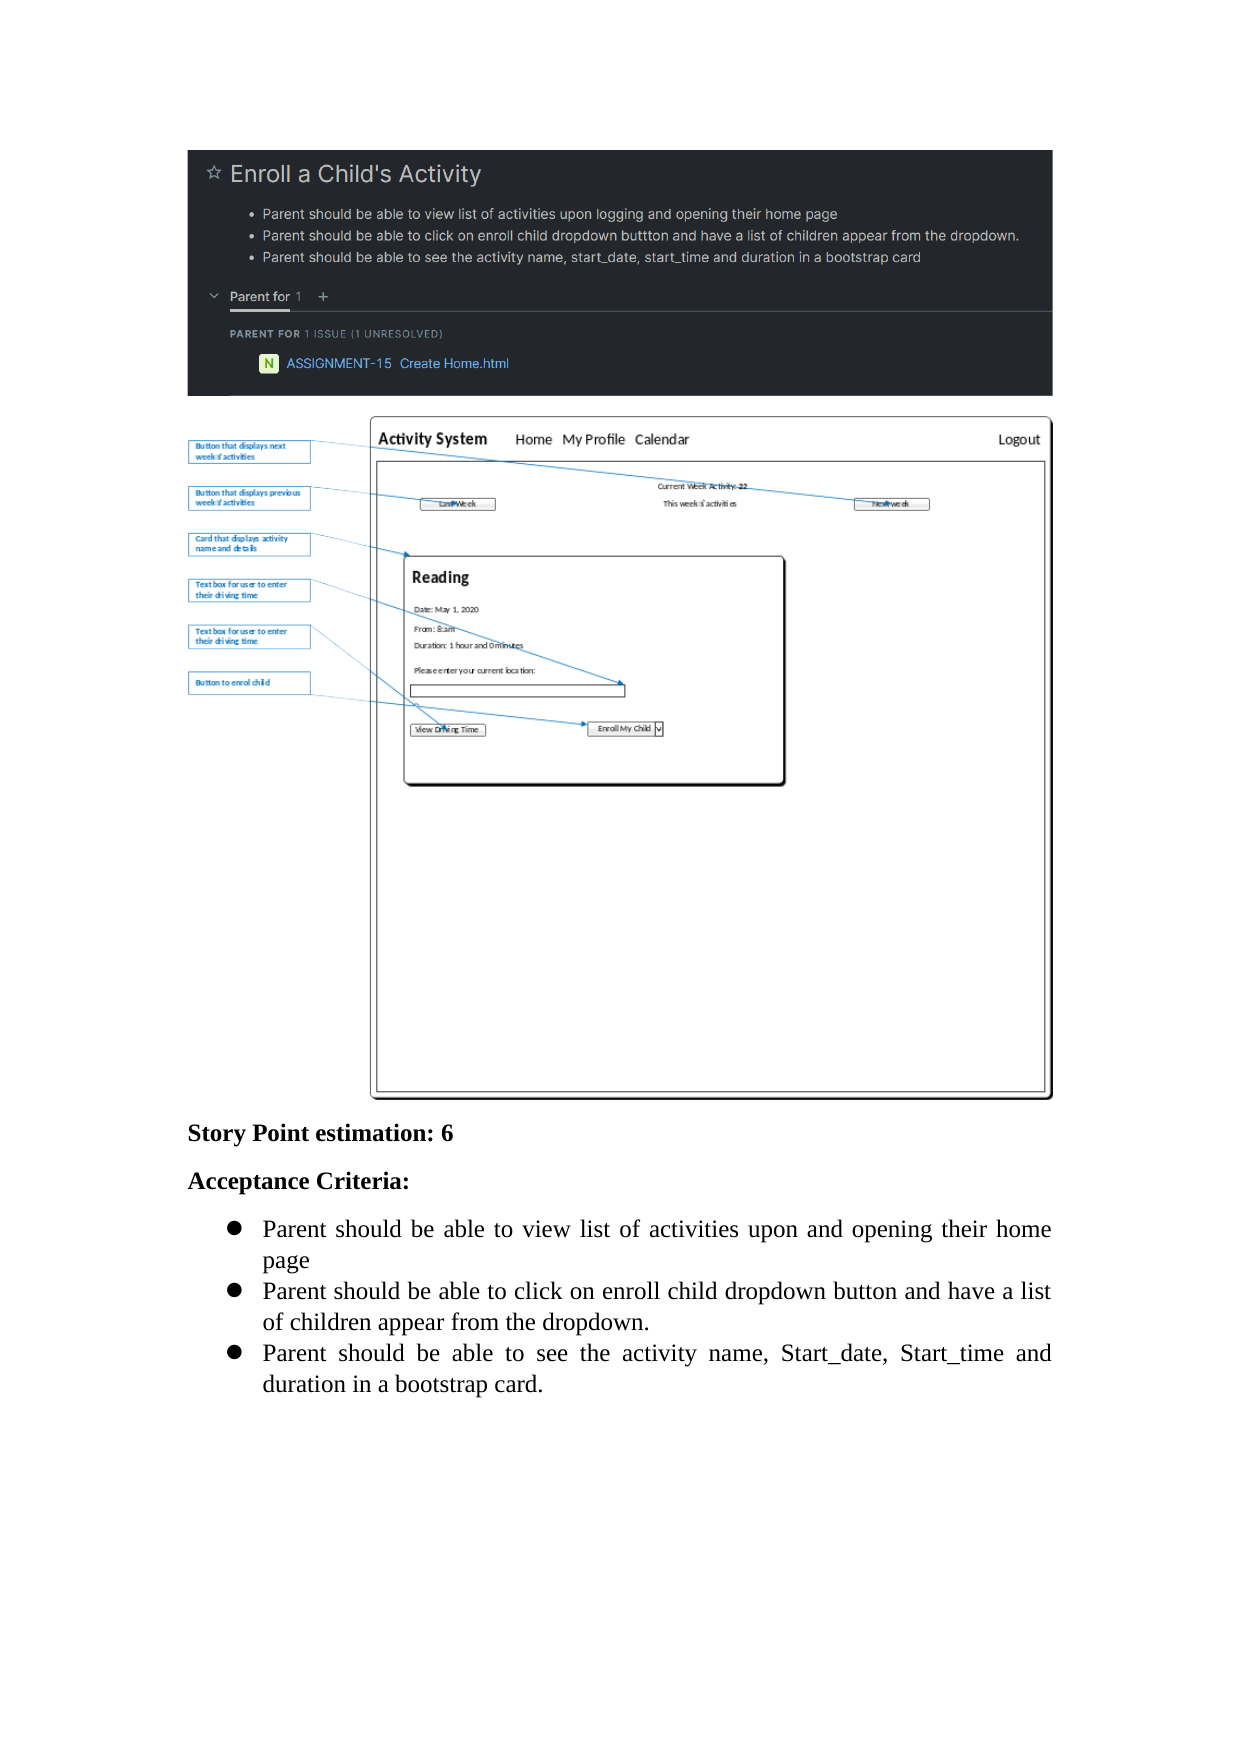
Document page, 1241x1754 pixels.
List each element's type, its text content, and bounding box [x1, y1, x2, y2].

picture [187, 150, 1053, 396]
list Parent should be able to view list of activities upon and opening their home page [225, 1214, 1053, 1274]
text Acceptance Criteria: [187, 1166, 1053, 1195]
list Parent should be able to see the activity name, Start_date, Start_time and duration in a bootstrap card. [225, 1338, 1053, 1398]
list Parent should be able to click on enroll child dropdown button and have a list of children appear from the dropdown. [225, 1276, 1053, 1336]
text Story Point estimation: 6 [187, 1118, 1053, 1147]
